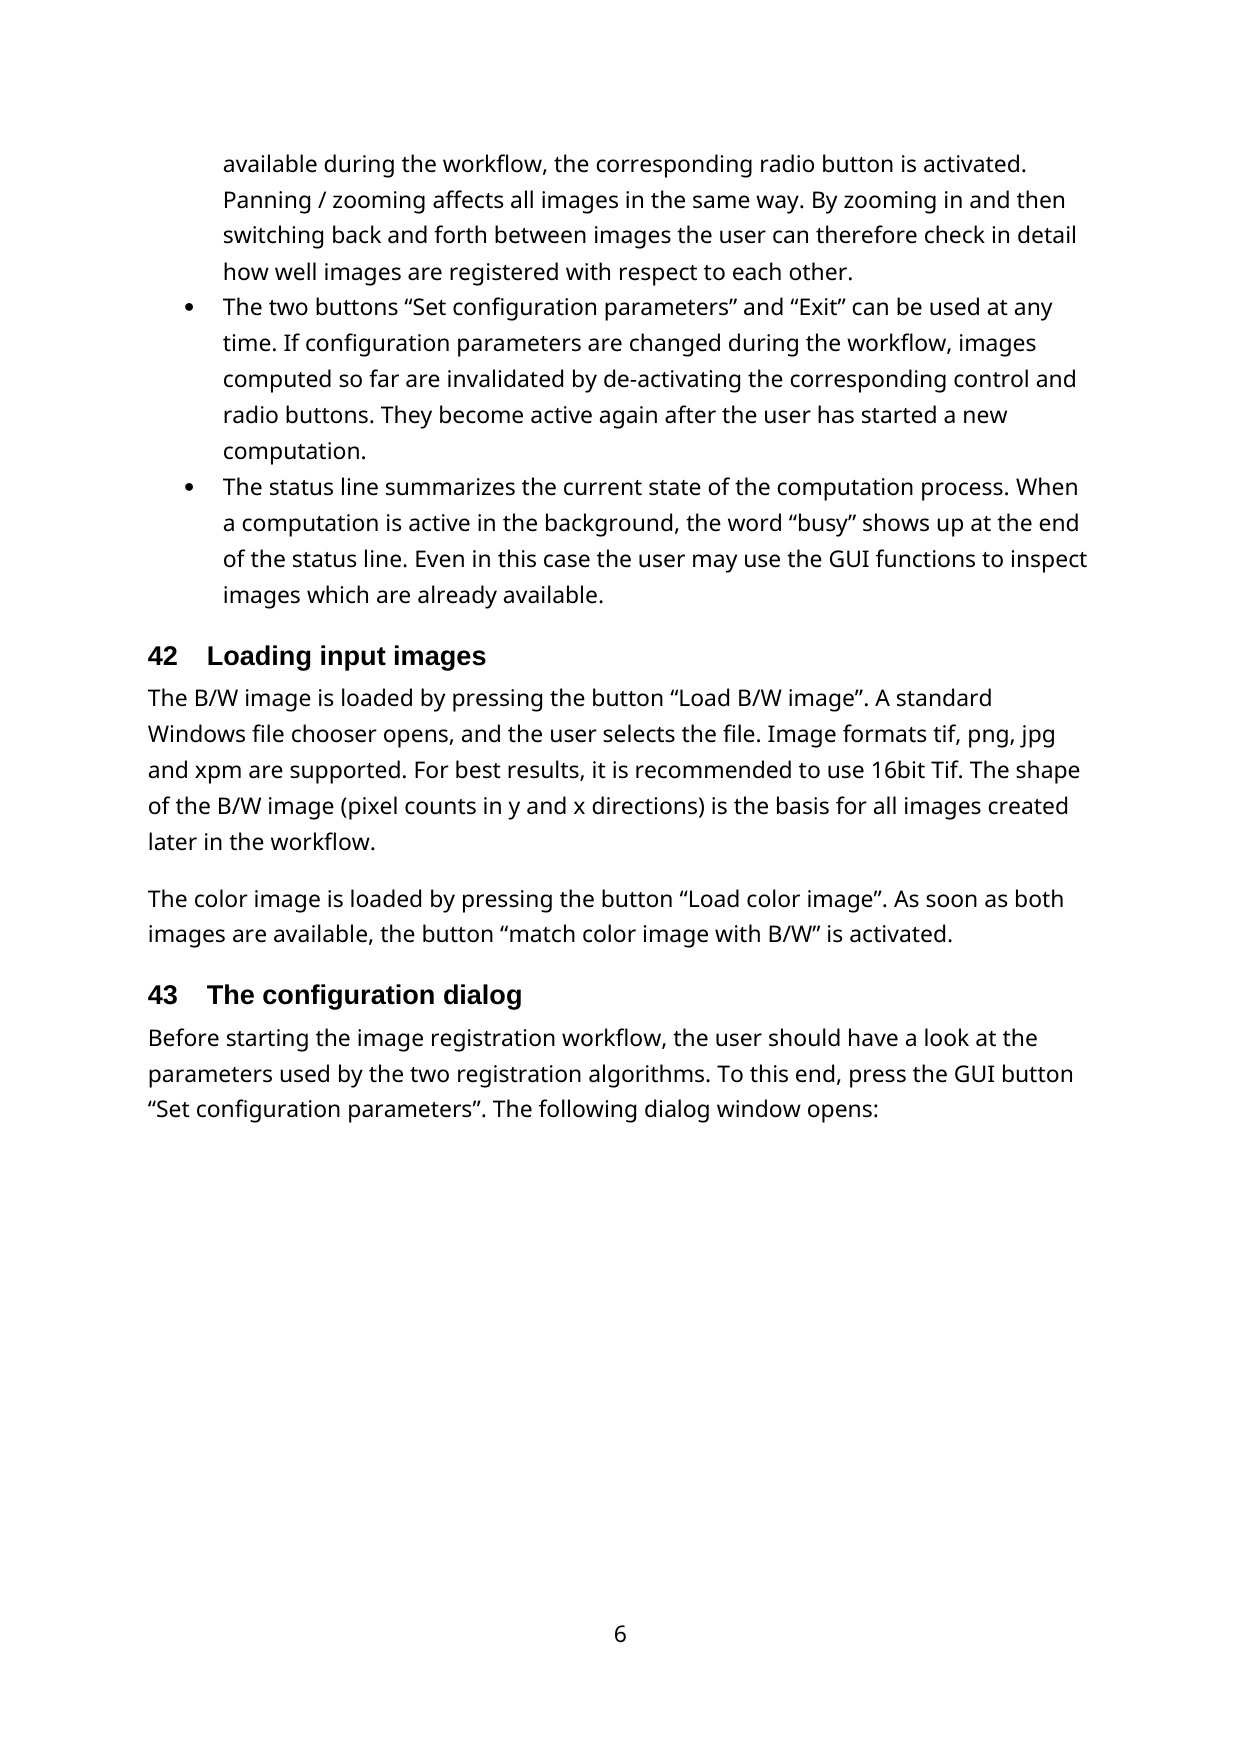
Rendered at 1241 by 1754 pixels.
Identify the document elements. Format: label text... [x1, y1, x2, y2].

subtitle The configuration dialog [148, 979, 1093, 1011]
text Before starting the image registration workflow, the user should have a look at the parameters used by the two registration algorithms. To this end, press the GUI button “Set configuration parameters”. The following dialog window opens: [148, 1022, 1093, 1125]
list The status line summarizes the current state of the computation process. When a computation is active in the background, the word “busy” shows up at the end of the status line. Even in this case the user may use the GUI functions to inspect images which are already available. [185, 471, 1093, 610]
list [185, 148, 1093, 287]
text The B/W image is loaded by pressing the button “Load B/W image”. A standard Windows file chooser opens, and the user selects the file. Image formats tif, png, jpg and xpm are supported. For best results, it is recommended to use 16bit Tif. The shape of the B/W image (pixel counts in y and x directions) is the basis for all images created later in the workflow. [148, 682, 1093, 857]
list The two buttons “Set configuration parameters” and “Exit” can be used at any time. If configuration parameters are changed during the workflow, images computed so far are invalidated by de-activating the corresponding control and radio buttons. They become active again after the user has started a new computation. [185, 291, 1093, 466]
text The color image is loaded by pressing the button “Load color image”. As soon as both images are available, the button “match color image with B/W” is activated. [148, 882, 1093, 950]
subtitle Loading input images [148, 640, 1093, 671]
